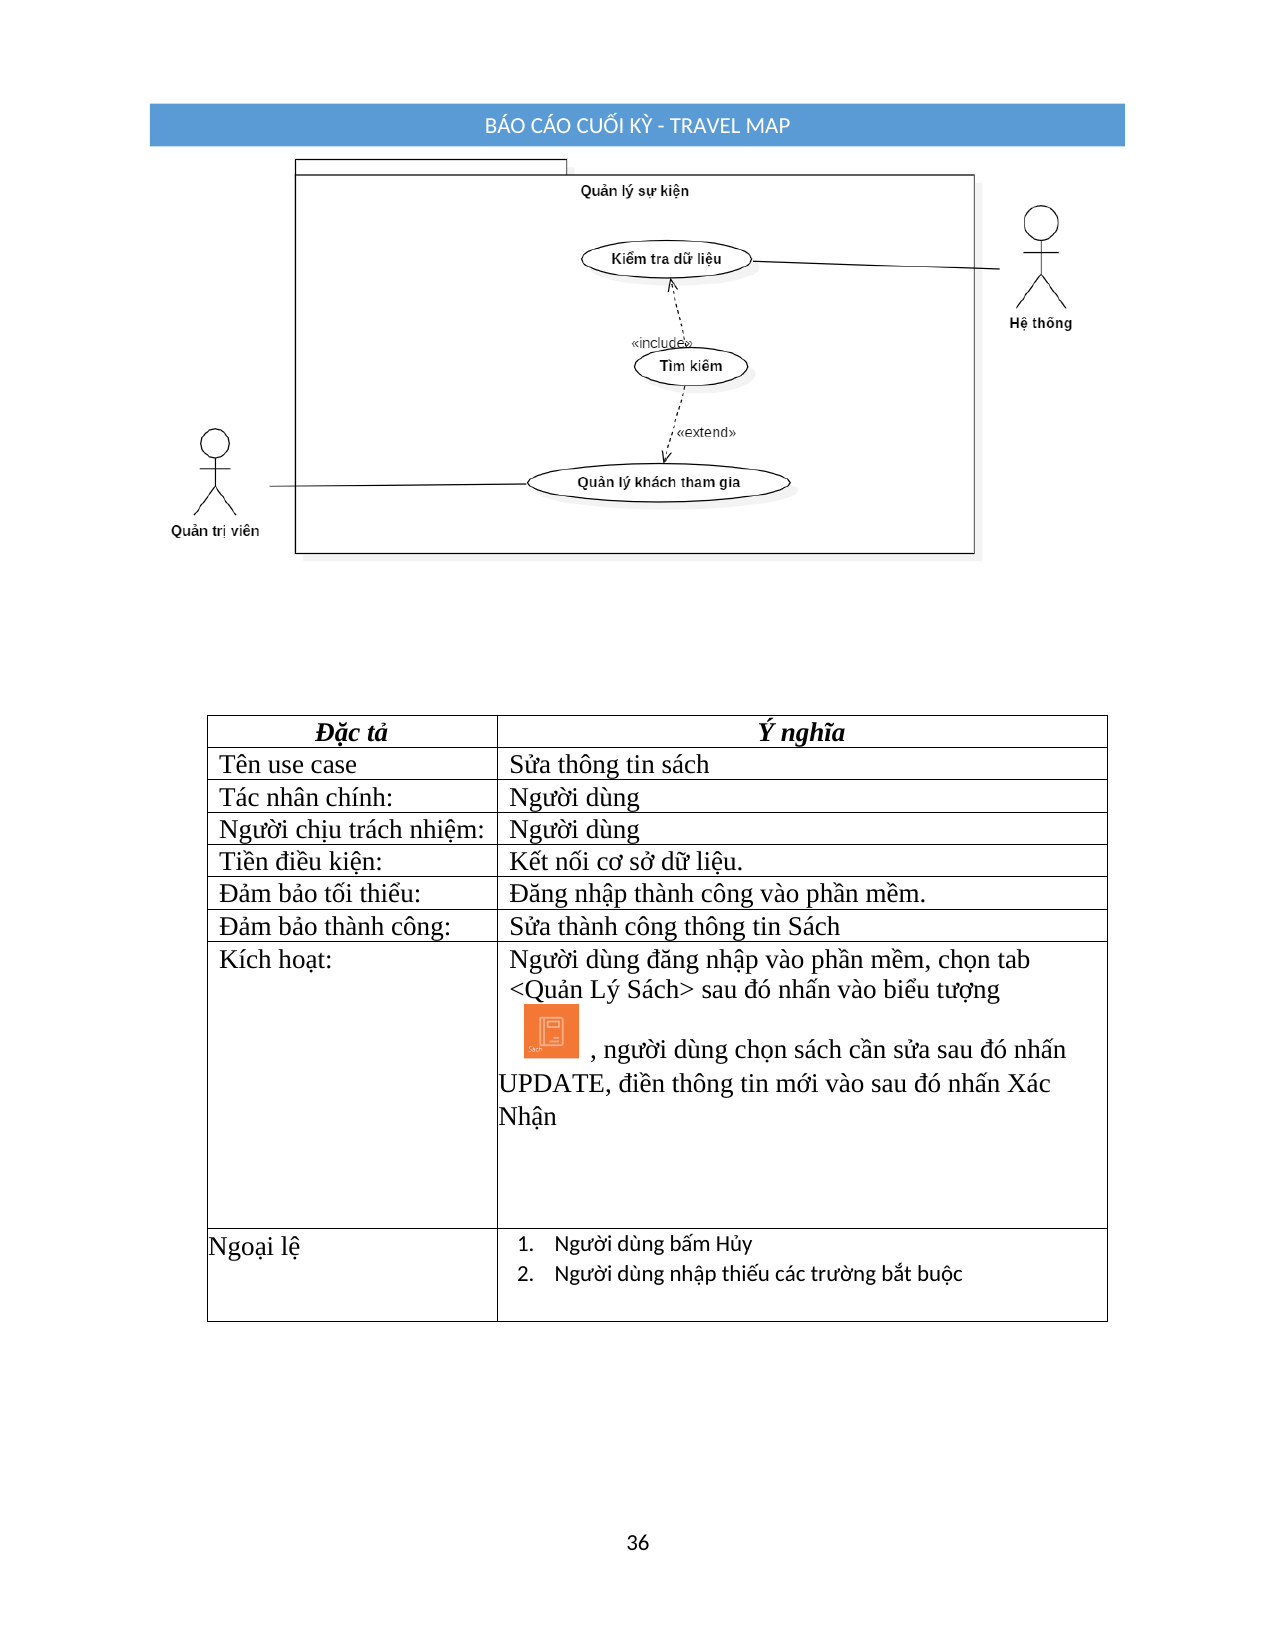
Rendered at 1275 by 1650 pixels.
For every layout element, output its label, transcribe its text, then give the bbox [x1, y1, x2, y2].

table_cell Ngoại lệ [208, 1229, 497, 1321]
table_cell Đảm bảo thành công: [208, 910, 497, 941]
table_cell Tác nhân chính: [208, 780, 497, 812]
table_cell Kết nối cơ sở dữ liệu. [498, 845, 1107, 876]
picture [523, 1004, 580, 1059]
table_cell Sửa thành công thông tin Sách [498, 910, 1107, 941]
table_cell Người dùng bấm Hủy Người dùng nhập thiếu các trường bắt buộc [498, 1229, 1107, 1321]
table_cell Người chịu trách nhiệm: [208, 813, 497, 844]
table_cell Người dùng [498, 813, 1107, 844]
picture [150, 148, 1125, 597]
table_cell Đảm bảo tối thiểu: [208, 877, 497, 909]
table_header Đặc tả [208, 716, 497, 747]
table_cell Người dùng [498, 780, 1107, 812]
table_cell Tên use case [208, 748, 497, 779]
table_cell Người dùng đăng nhập vào phần mềm, chọn tab <Quản Lý Sách> sau đó nhấn vào biểu tượng , người dùng chọn sách cần sửa sau đó nhấn UPDATE, điền thông tin mới vào sau đó nhấn Xác Nhận [498, 942, 1107, 1228]
table_cell Đăng nhập thành công vào phần mềm. [498, 877, 1107, 909]
table_header Ý nghĩa [498, 716, 1107, 747]
table_cell Kích hoạt: [208, 942, 497, 1228]
table_cell Tiền điều kiện: [208, 845, 497, 876]
table_cell Sửa thông tin sách [498, 748, 1107, 779]
